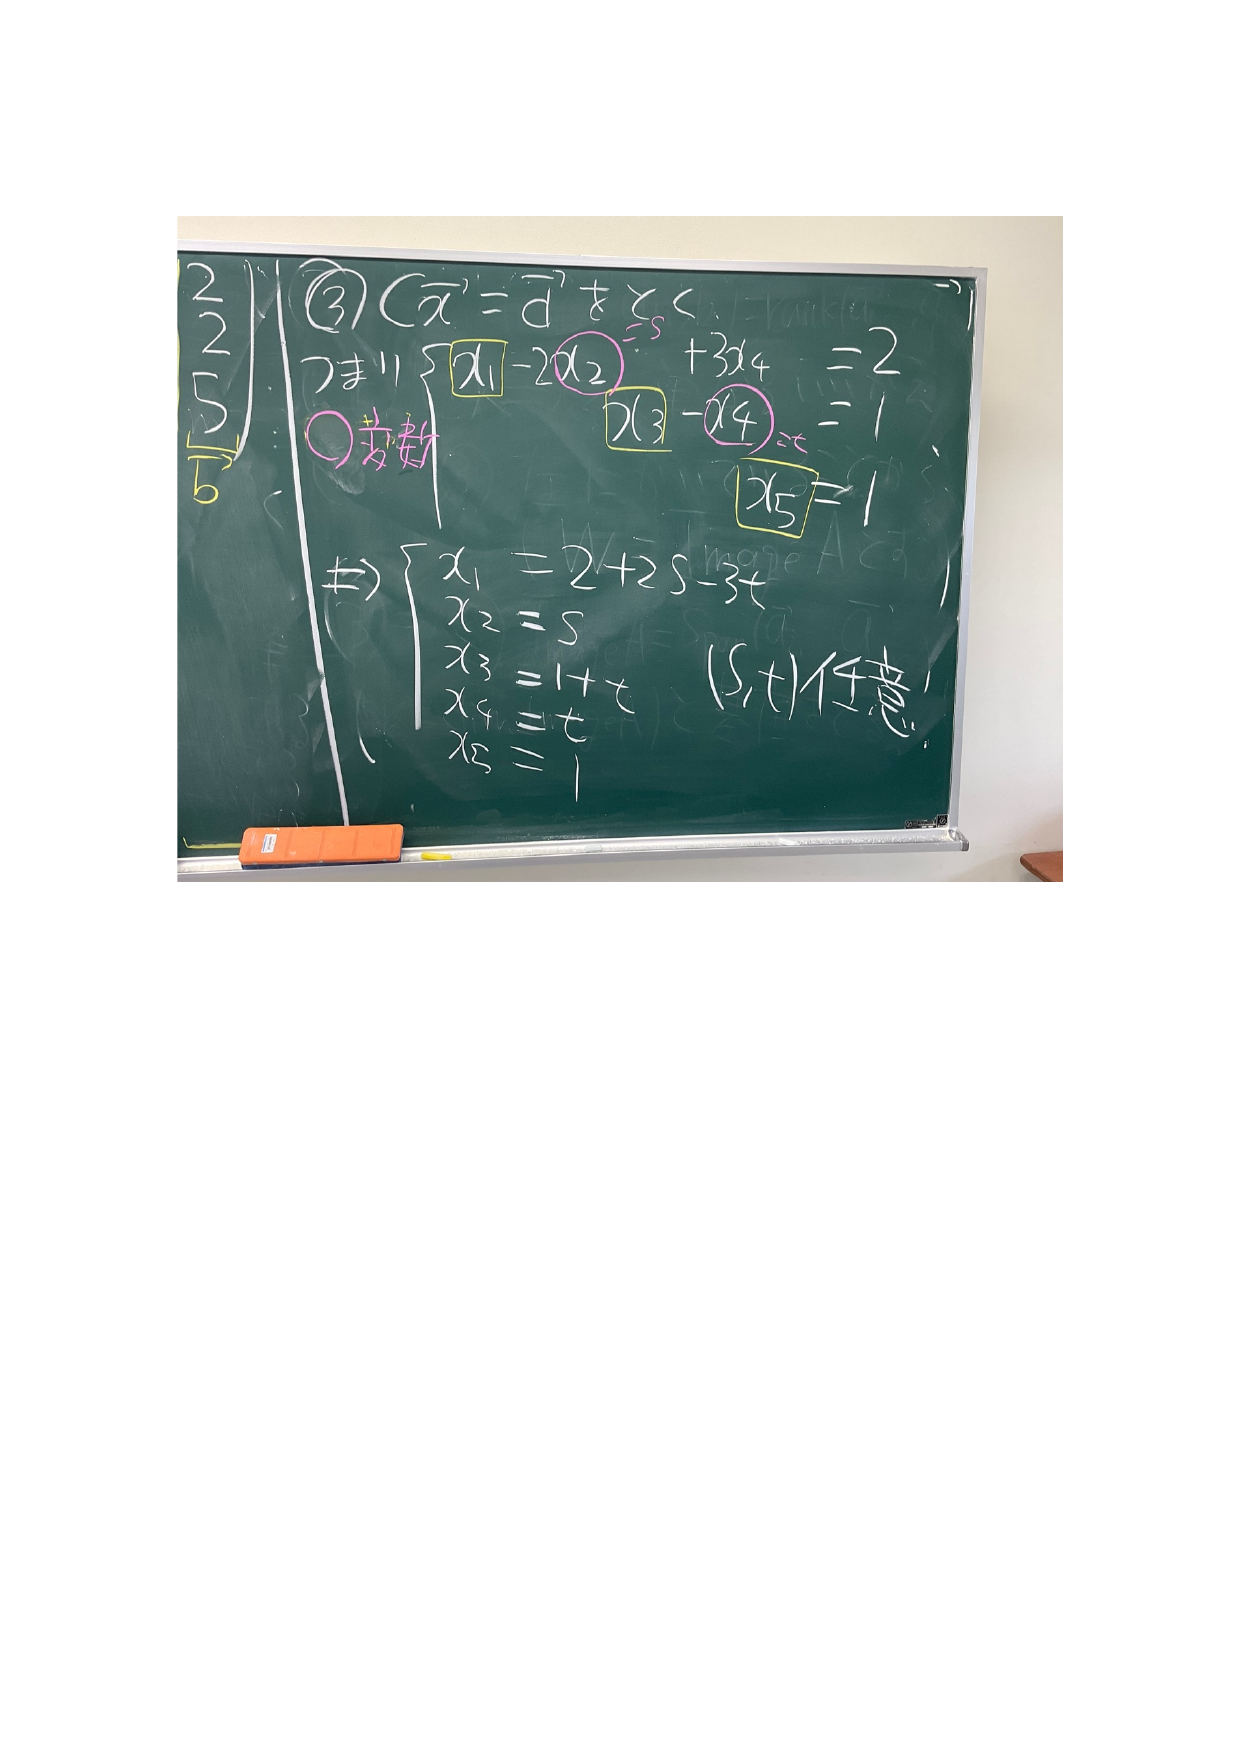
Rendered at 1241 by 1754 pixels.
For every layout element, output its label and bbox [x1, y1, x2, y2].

picture [177, 216, 1063, 882]
